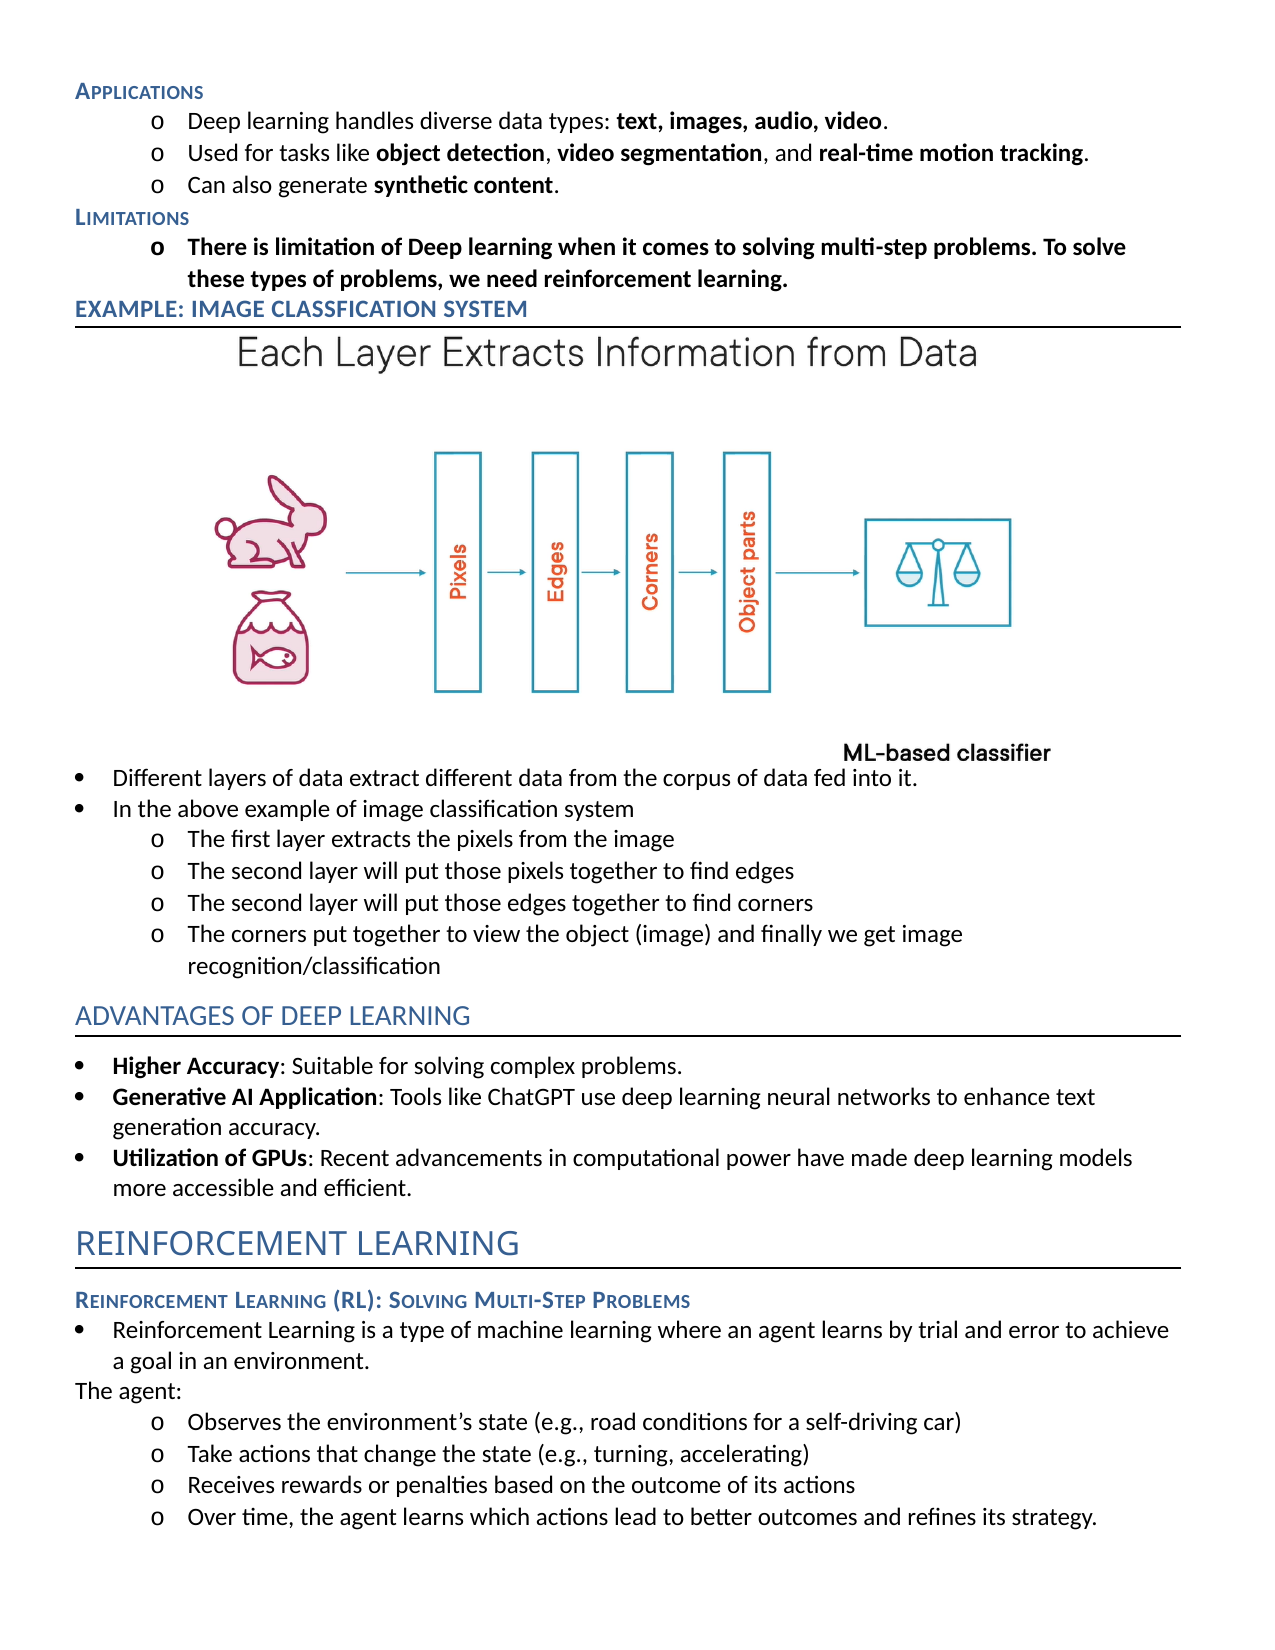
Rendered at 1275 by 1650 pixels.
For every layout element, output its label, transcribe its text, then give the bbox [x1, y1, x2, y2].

list The first layer extracts the pixels from the image [150, 823, 1181, 855]
list In the above example of image classification system [75, 793, 1181, 823]
list The second layer will put those pixels together to find edges [150, 855, 1181, 887]
list Used for tasks like object detection, video segmentation, and real-time motion tracking. [150, 137, 1181, 169]
picture [201, 328, 1055, 763]
subtitle REINFORCEMENT LEARNING [75, 1220, 1181, 1267]
list The second layer will put those edges together to find corners [150, 887, 1181, 918]
list The corners put together to view the object (image) and finally we get image recognition/classification [150, 918, 1181, 981]
list Observes the environment’s state (e.g., road conditions for a self-driving car) [150, 1406, 1181, 1438]
list Receives rewards or penalties based on the outcome of its actions [150, 1469, 1181, 1501]
list Different layers of data extract different data from the corpus of data fed into it. [75, 762, 1181, 793]
text Applications [75, 75, 1181, 106]
subtitle ADVANTAGES OF DEEP LEARNING [75, 997, 1181, 1035]
list Higher Accuracy: Suitable for solving complex problems. [75, 1050, 1181, 1081]
list Deep learning handles diverse data types: text, images, audio, video. [150, 106, 1181, 137]
text Limitations [75, 201, 1181, 231]
text EXAMPLE: IMAGE CLASSFICATION SYSTEM [75, 294, 1181, 326]
list Over time, the agent learns which actions lead to better outcomes and refines its strategy. [150, 1501, 1181, 1533]
text Reinforcement Learning (RL): Solving Multi-Step Problems [75, 1284, 1181, 1314]
list Reinforcement Learning is a type of machine learning where an agent learns by trial and error to achieve a goal in an environment. [75, 1314, 1181, 1375]
list Take actions that change the state (e.g., turning, accelerating) [150, 1438, 1181, 1469]
list There is limitation of Deep learning when it comes to solving multi-step problems. To solve these types of problems, we need reinforcement learning. [150, 231, 1181, 294]
list Can also generate synthetic content. [150, 169, 1181, 201]
text The agent: [75, 1375, 1181, 1406]
list Utilization of GPUs: Recent advancements in computational power have made deep learning models more accessible and efficient. [75, 1142, 1181, 1203]
list Generative AI Application: Tools like ChatGPT use deep learning neural networks to enhance text generation accuracy. [75, 1081, 1181, 1142]
